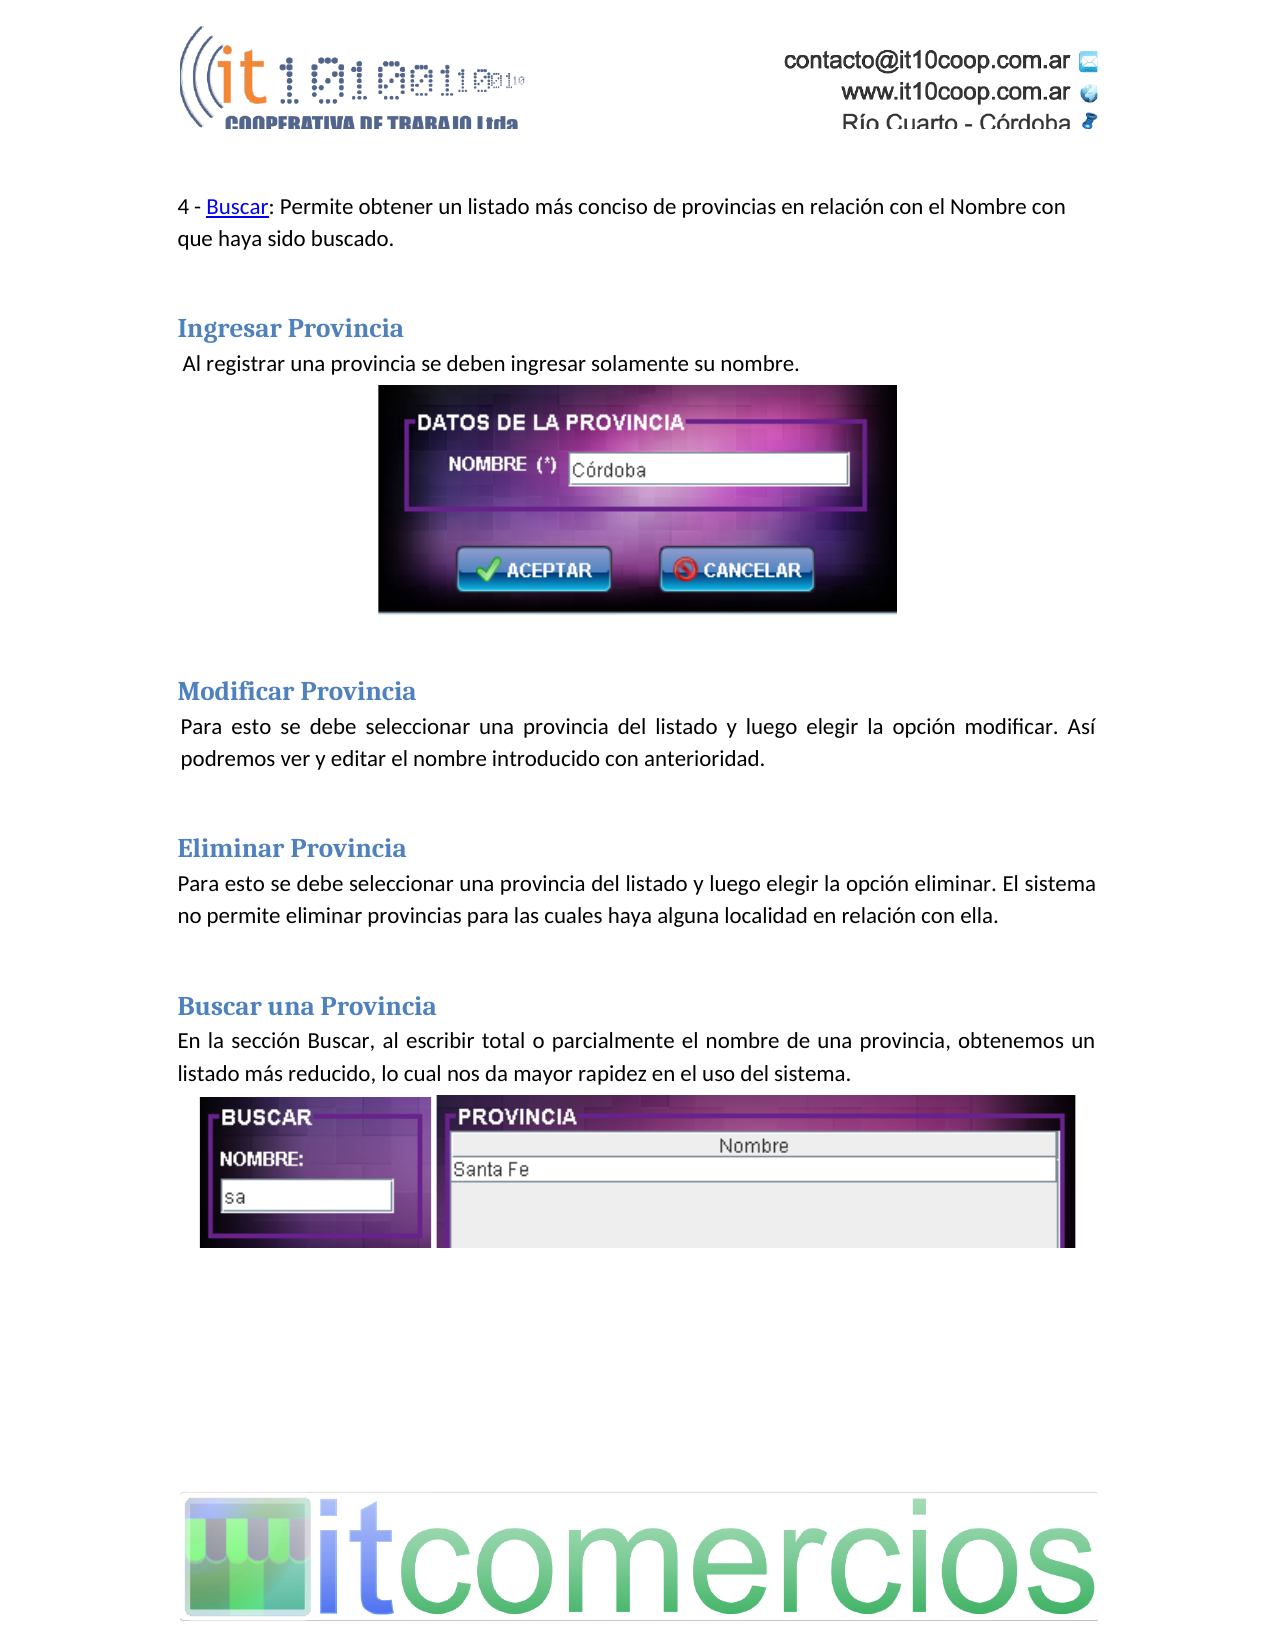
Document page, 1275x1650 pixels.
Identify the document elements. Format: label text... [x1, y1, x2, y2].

subtitle Buscar una Provincia [177, 991, 1098, 1022]
text Para esto se debe seleccionar una provincia del listado y luego elegir la opción modificar. Así podremos ver y editar el nombre introducido con anterioridad. [180, 712, 1098, 772]
picture [436, 1095, 1076, 1248]
text 4 - Buscar: Permite obtener un listado más conciso de provincias en relación con el Nombre con que haya sido buscado. [177, 192, 1098, 252]
subtitle Ingresar Provincia [177, 313, 1098, 345]
text Para esto se debe seleccionar una provincia del listado y luego elegir la opción eliminar. El sistema no permite eliminar provincias para las cuales haya alguna localidad en relación con ella. [177, 869, 1098, 929]
subtitle Modificar Provincia [177, 676, 1098, 707]
subtitle Eliminar Provincia [177, 833, 1098, 865]
text Al registrar una provincia se deben ingresar solamente su nombre. [177, 349, 1098, 377]
picture [178, 1487, 1096, 1622]
text En la sección Buscar, al escribir total o parcialmente el nombre de una provincia, obtenemos un listado más reducido, lo cual nos da mayor rapidez en el uso del sistema. [177, 1027, 1098, 1087]
picture [199, 1097, 432, 1248]
picture [178, 25, 1096, 129]
picture [378, 385, 897, 615]
